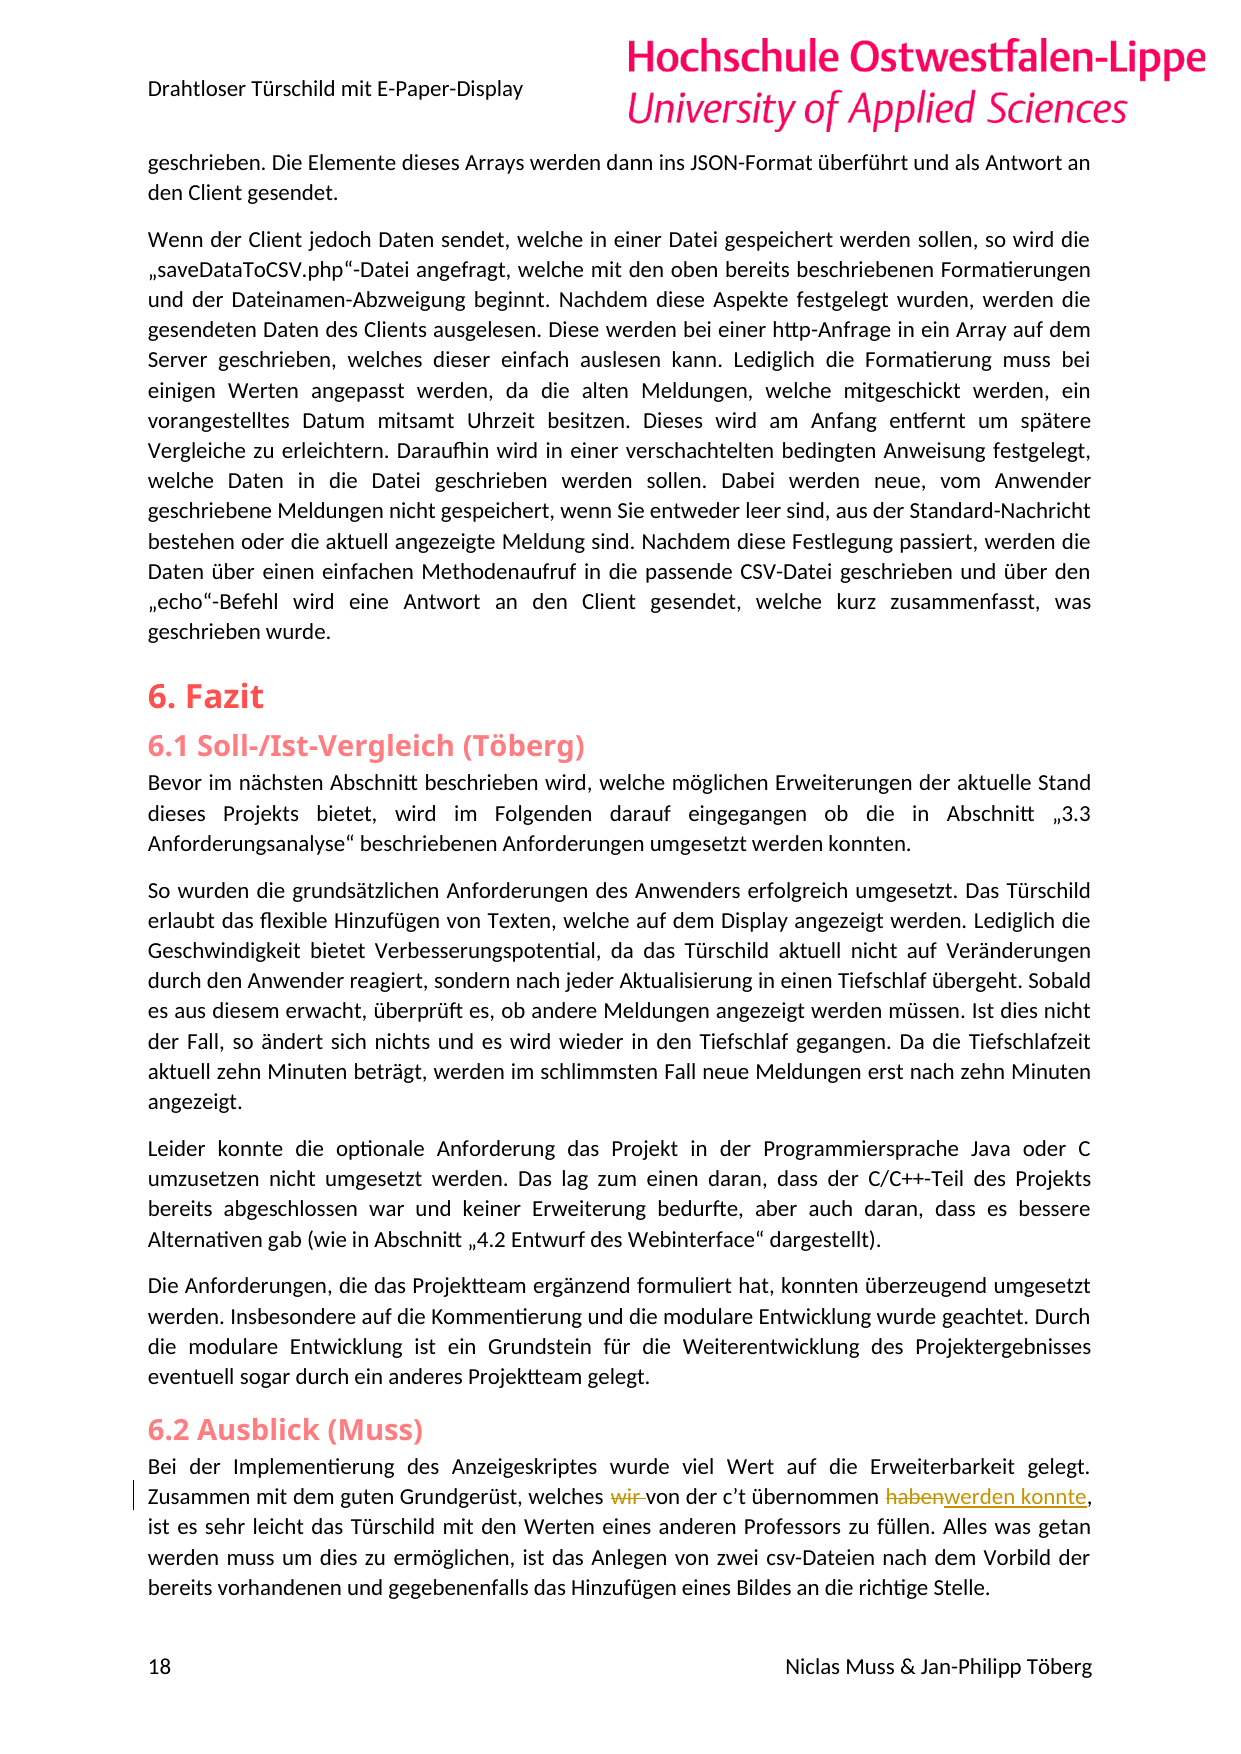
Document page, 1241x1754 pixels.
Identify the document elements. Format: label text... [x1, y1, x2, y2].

picture [629, 38, 1205, 132]
subtitle 6.2 Ausblick (Muss) [148, 1409, 1093, 1449]
text Bei der Implementierung des Anzeigeskriptes wurde viel Wert auf die Erweiterbarkeit gelegt. Zusammen mit dem guten Grundgerüst, welches von der c’t übernommen , ist es sehr leicht das Türschild mit den Werten eines anderen Professors zu füllen. Alles was getan werden muss um dies zu ermöglichen, ist das Anlegen von zwei csv-Dateien nach dem Vorbild der bereits vorhandenen und gegebenenfalls das Hinzufügen eines Bildes an die richtige Stelle. [148, 1452, 1093, 1601]
subtitle 6. Fazit [148, 673, 1093, 718]
text Bevor im nächsten Abschnitt beschrieben wird, welche möglichen Erweiterungen der aktuelle Stand dieses Projekts bietet, wird im Folgenden darauf eingegangen ob die in Abschnitt „3.3 Anforderungsanalyse“ beschriebenen Anforderungen umgesetzt werden konnten. [148, 768, 1093, 857]
text Die Anforderungen, die das Projektteam ergänzend formuliert hat, konnten überzeugend umgesetzt werden. Insbesondere auf die Kommentierung und die modulare Entwicklung wurde geachtet. Durch die modulare Entwicklung ist ein Grundstein für die Weiterentwicklung des Projektergebnisses eventuell sogar durch ein anderes Projektteam gelegt. [148, 1272, 1093, 1390]
text Leider konnte die optionale Anforderung das Projekt in der Programmiersprache Java oder C umzusetzen nicht umgesetzt werden. Das lag zum einen daran, dass der C/C++-Teil des Projekts bereits abgeschlossen war und keiner Erweiterung bedurfte, aber auch daran, dass es bessere Alternativen gab (wie in Abschnitt „4.2 Entwurf des Webinterface“ dargestellt). [148, 1134, 1093, 1253]
text Wenn der Client jedoch Daten sendet, welche in einer Datei gespeichert werden sollen, so wird die „saveDataToCSV.php“-Datei angefragt, welche mit den oben bereits beschriebenen Formatierungen und der Dateinamen-Abzweigung beginnt. Nachdem diese Aspekte festgelegt wurden, werden die gesendeten Daten des Clients ausgelesen. Diese werden bei einer http-Anfrage in ein Array auf dem Server geschrieben, welches dieser einfach auslesen kann. Lediglich die Formatierung muss bei einigen Werten angepasst werden, da die alten Meldungen, welche mitgeschickt werden, ein vorangestelltes Datum mitsamt Uhrzeit besitzen. Dieses wird am Anfang entfernt um spätere Vergleiche zu erleichtern. Daraufhin wird in einer verschachtelten bedingten Anweisung festgelegt, welche Daten in die Datei geschrieben werden sollen. Dabei werden neue, vom Anwender geschriebene Meldungen nicht gespeichert, wenn Sie entweder leer sind, aus der Standard-Nachricht bestehen oder die aktuell angezeigte Meldung sind. Nachdem diese Festlegung passiert, werden die Daten über einen einfachen Methodenaufruf in die passende CSV-Datei geschrieben und über den „echo“-Befehl wird eine Antwort an den Client gesendet, welche kurz zusammenfasst, was geschrieben wurde. [148, 225, 1093, 645]
subtitle 6.1 Soll-/Ist-Vergleich (Töberg) [148, 726, 1093, 765]
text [148, 148, 1093, 206]
text So wurden die grundsätzlichen Anforderungen des Anwenders erfolgreich umgesetzt. Das Türschild erlaubt das flexible Hinzufügen von Texten, welche auf dem Display angezeigt werden. Lediglich die Geschwindigkeit bietet Verbesserungspotential, da das Türschild aktuell nicht auf Veränderungen durch den Anwender reagiert, sondern nach jeder Aktualisierung in einen Tiefschlaf übergeht. Sobald es aus diesem erwacht, überprüft es, ob andere Meldungen angezeigt werden müssen. Ist dies nicht der Fall, so ändert sich nichts und es wird wieder in den Tiefschlaf gegangen. Da die Tiefschlafzeit aktuell zehn Minuten beträgt, werden im schlimmsten Fall neue Meldungen erst nach zehn Minuten angezeigt. [148, 876, 1093, 1115]
